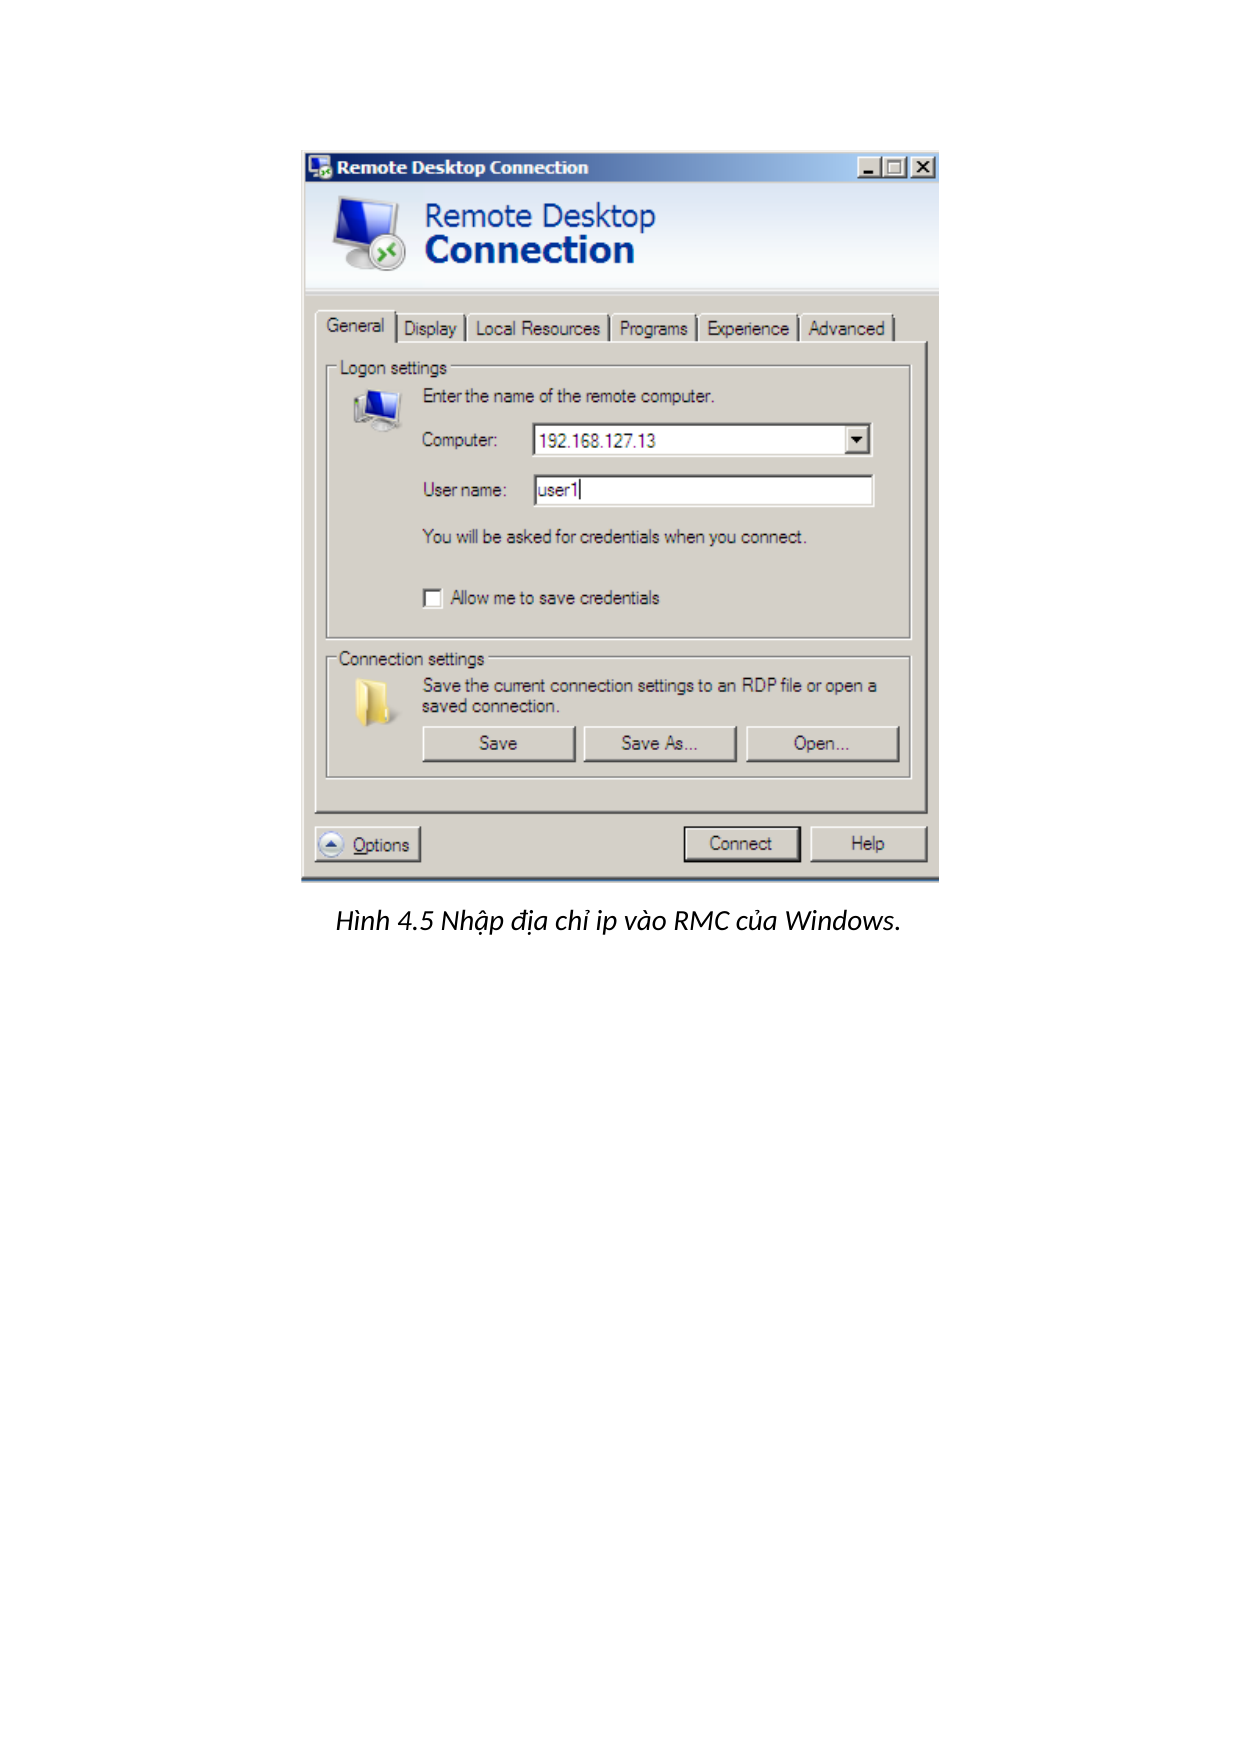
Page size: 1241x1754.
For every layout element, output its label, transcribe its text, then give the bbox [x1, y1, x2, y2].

text Hình 4.5 Nhập địa chỉ ip vào RMC của Windows. [150, 902, 1090, 937]
picture [301, 150, 939, 883]
